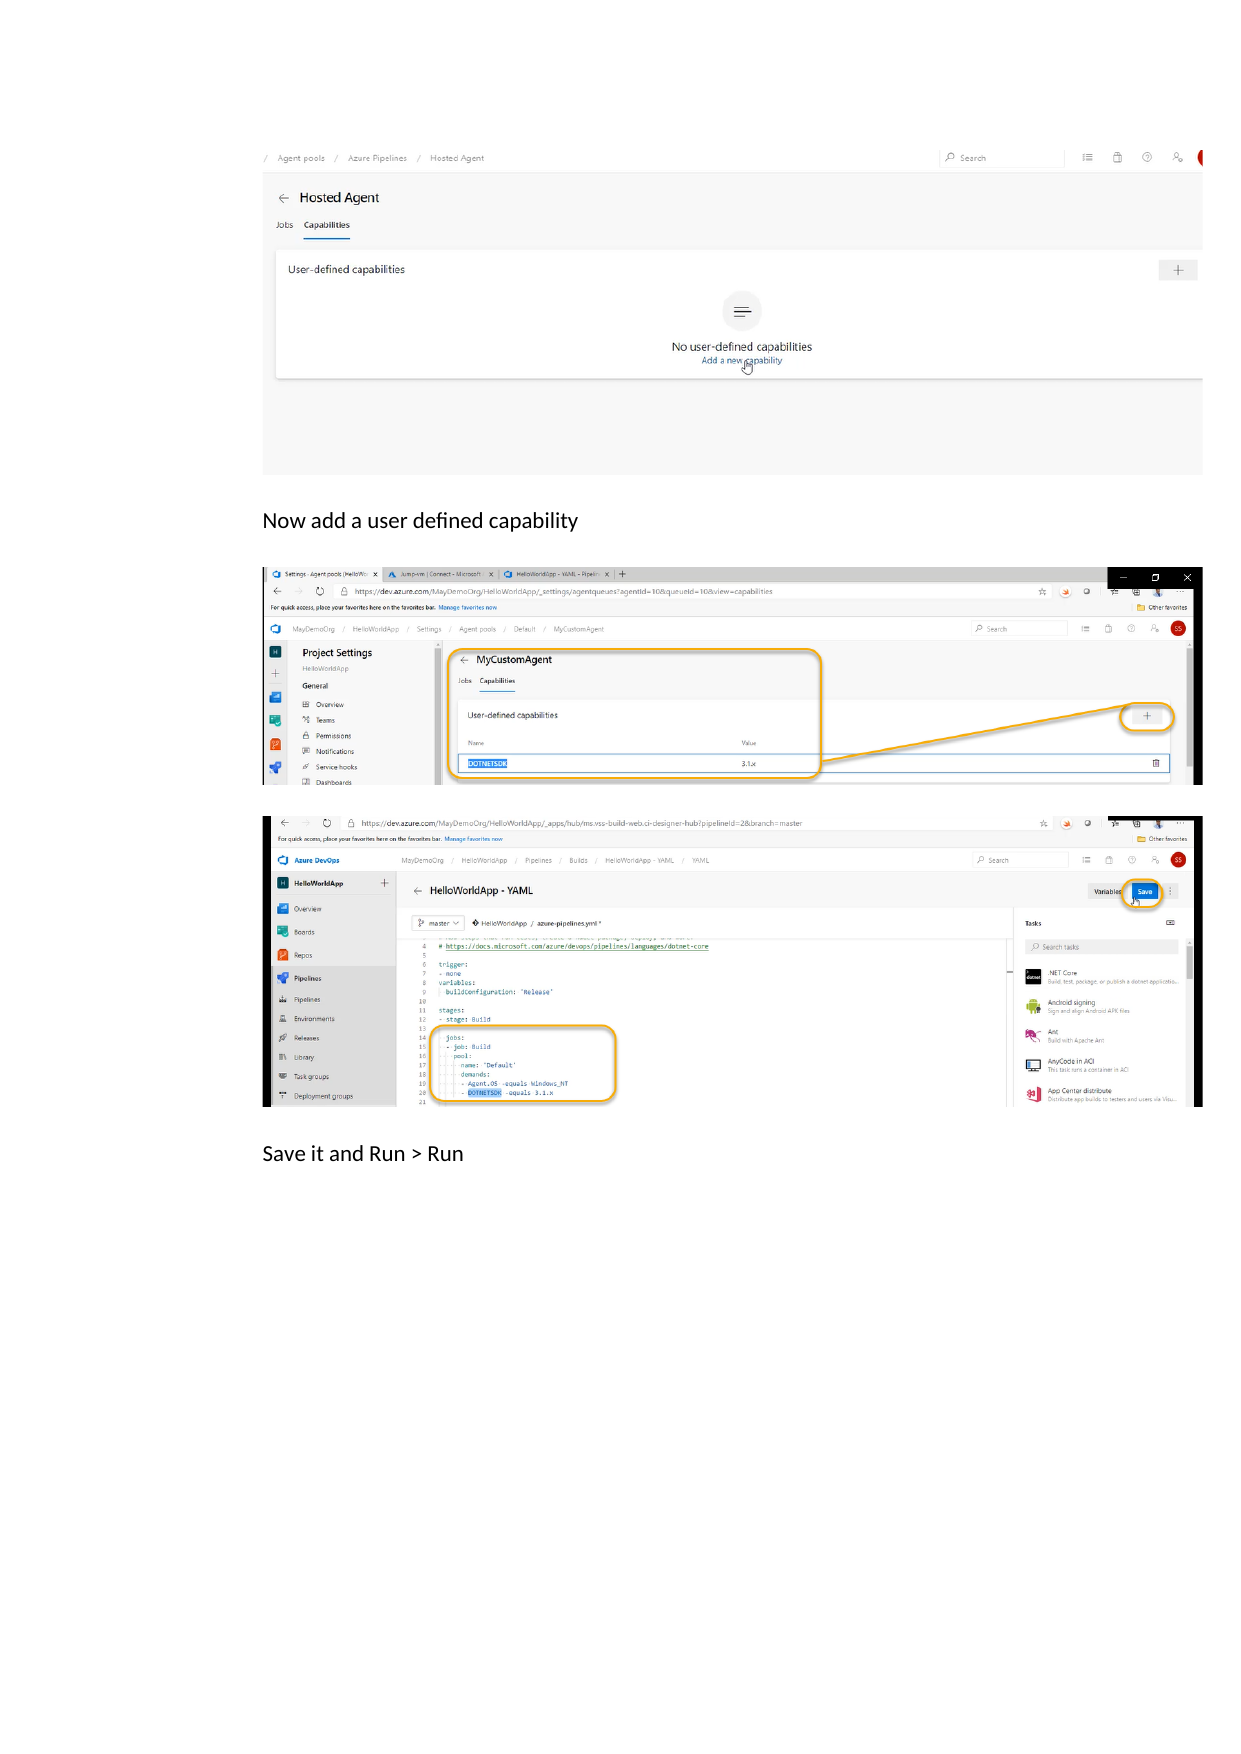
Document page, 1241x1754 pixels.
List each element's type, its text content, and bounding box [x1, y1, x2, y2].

picture [262, 150, 1203, 475]
picture [262, 816, 1203, 1107]
list Save it and Run > Run [262, 1139, 1090, 1167]
list Now add a user defined capability [262, 507, 1090, 534]
picture [262, 567, 1203, 785]
